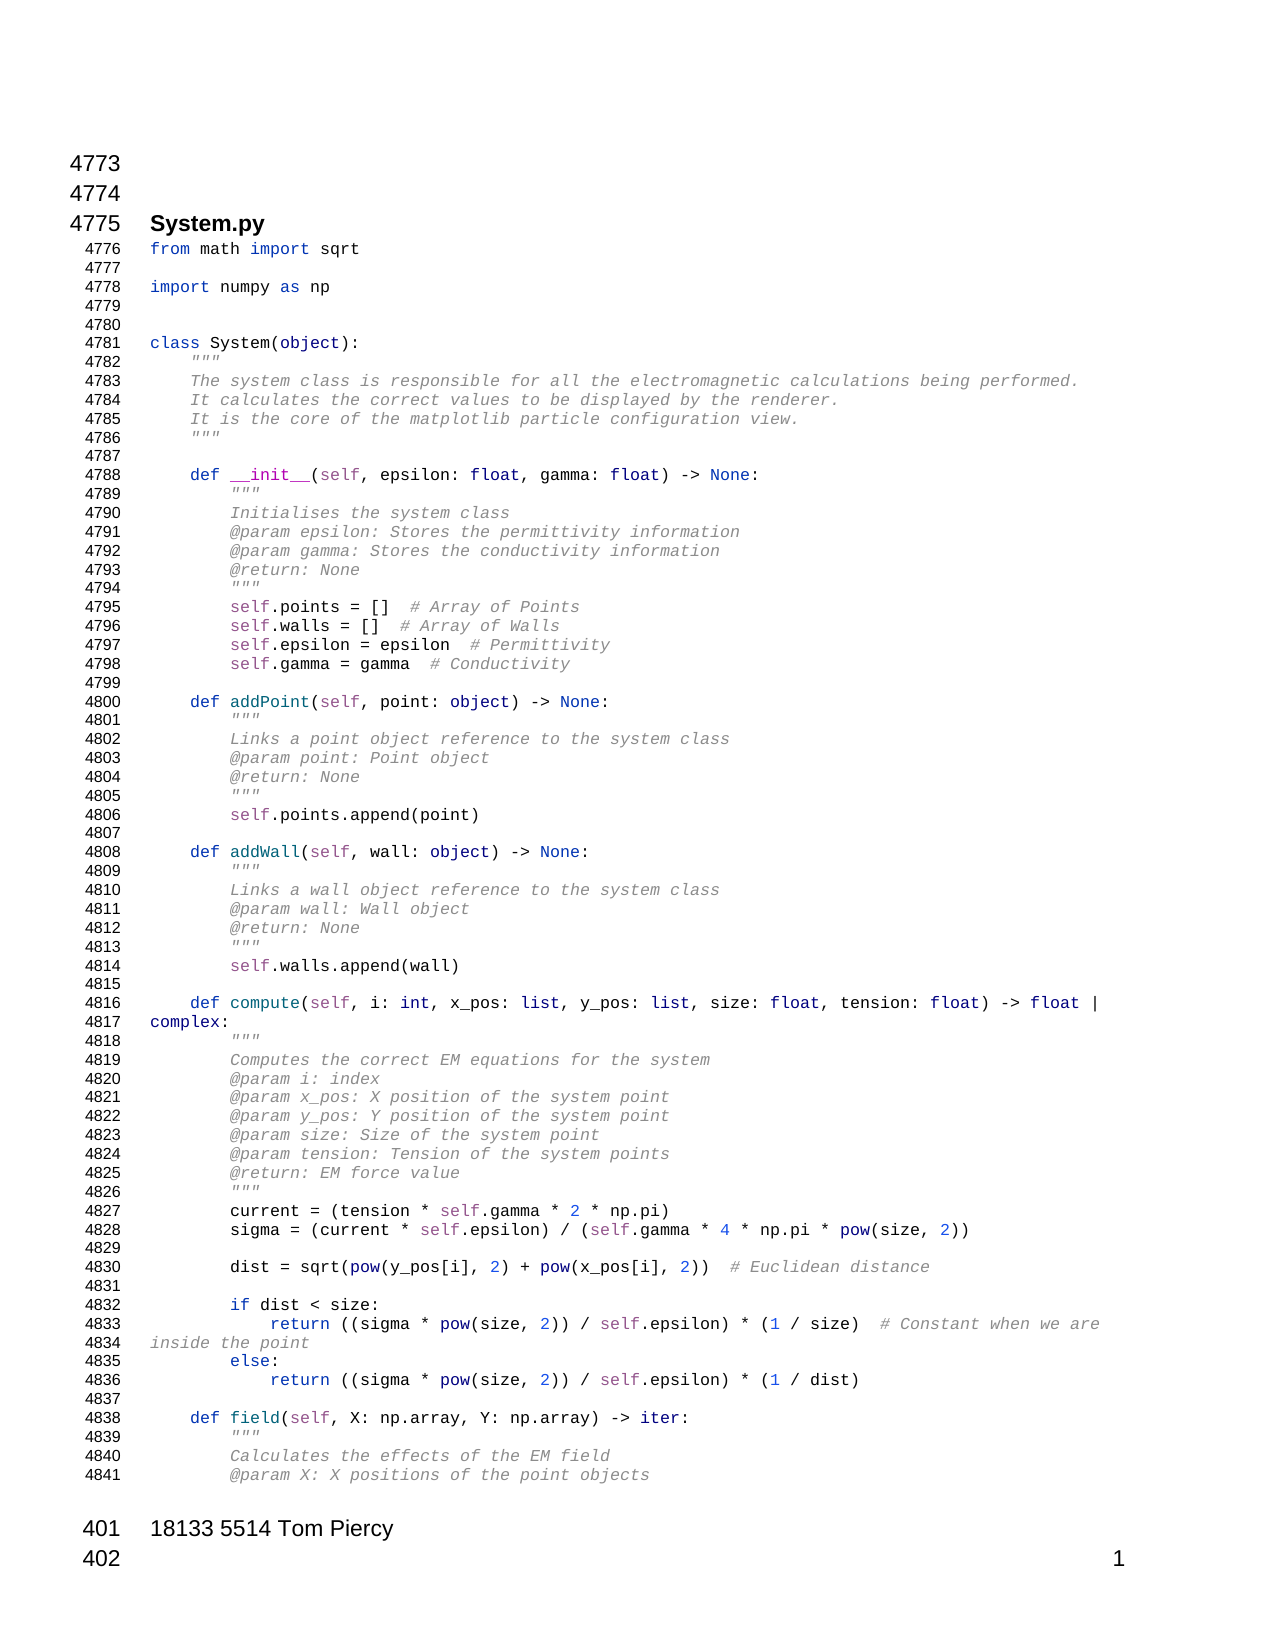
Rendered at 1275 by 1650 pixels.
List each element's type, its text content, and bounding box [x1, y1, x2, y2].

picture [231, 1414, 239, 1423]
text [150, 241, 1125, 1485]
picture [253, 999, 259, 1008]
text System.py [150, 210, 1125, 237]
